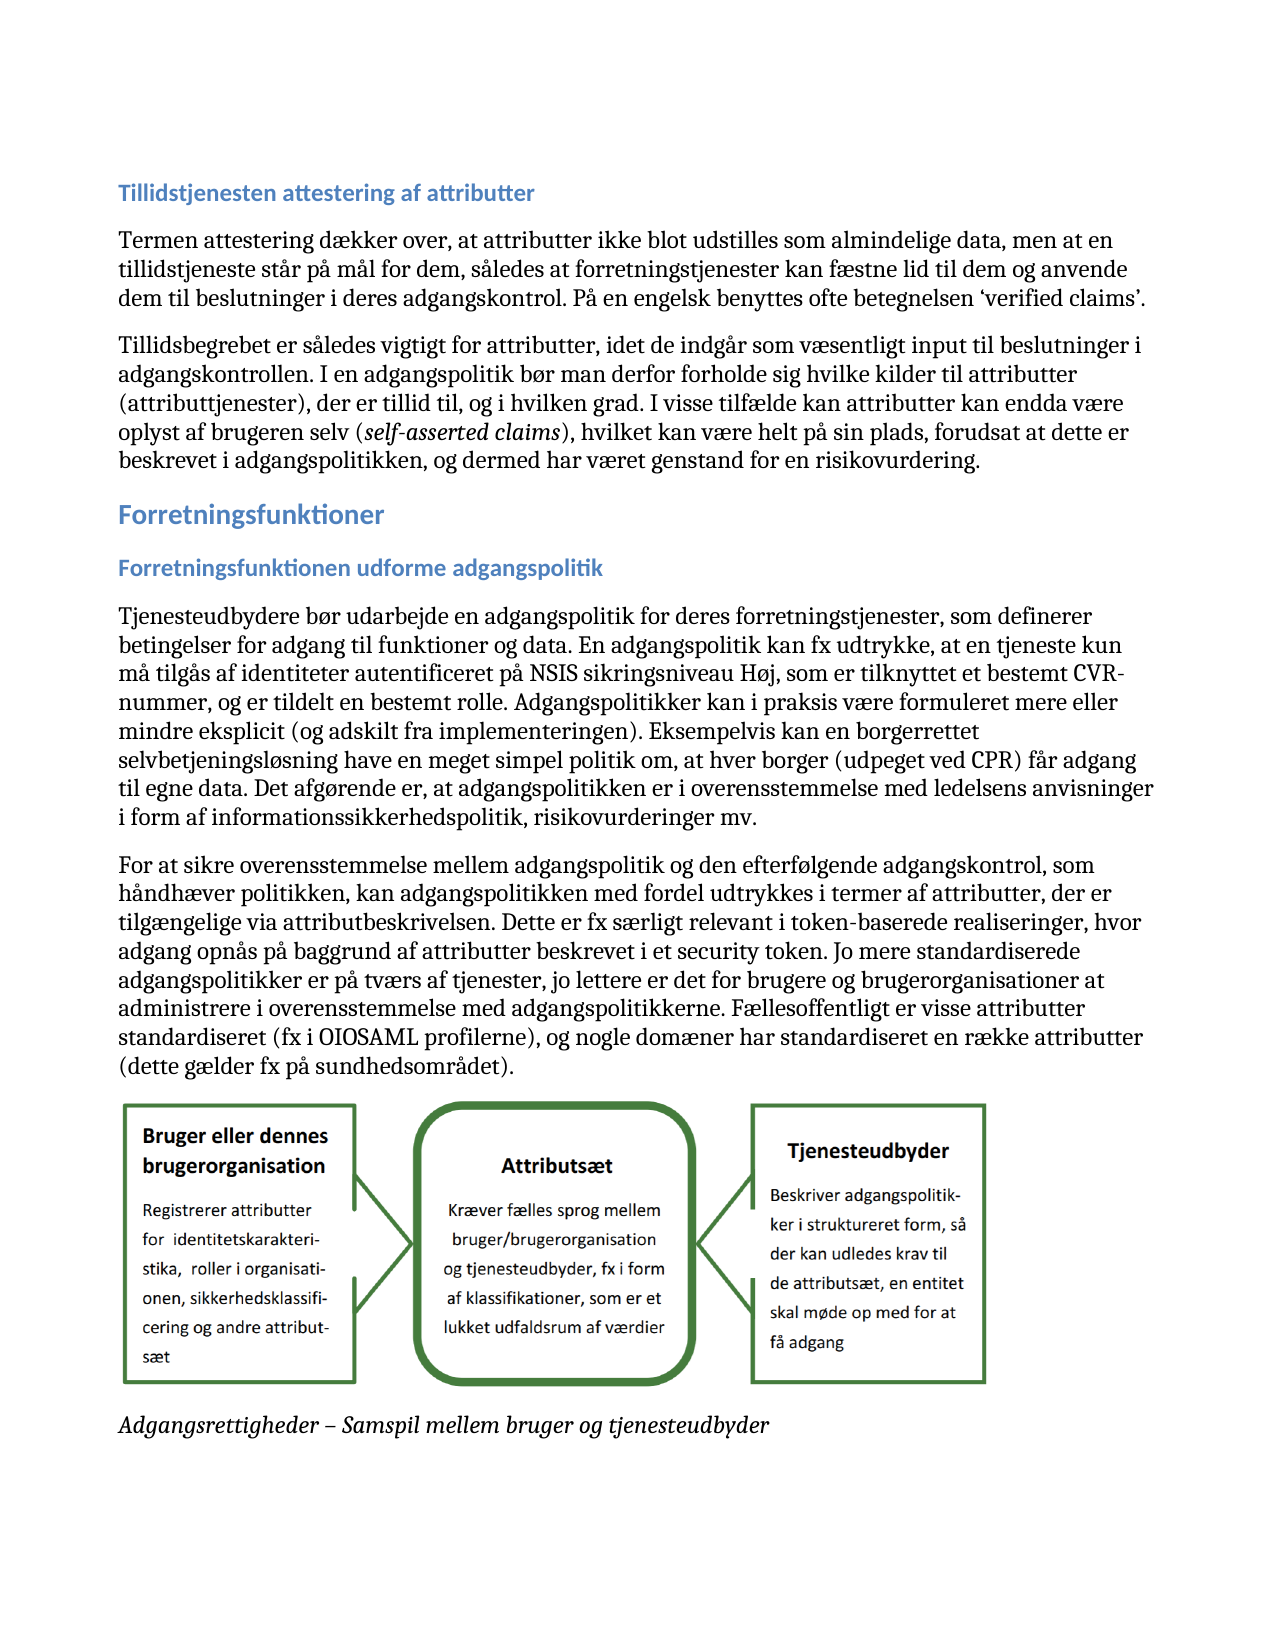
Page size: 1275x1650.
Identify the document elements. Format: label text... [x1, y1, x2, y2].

text Adgangsrettigheder – Samspil mellem bruger og tjenesteudbyder [118, 1411, 1157, 1440]
picture [118, 1099, 994, 1391]
text For at sikre overensstemmelse mellem adgangspolitik og den efterfølgende adgangskontrol, som håndhæver politikken, kan adgangspolitikken med fordel udtrykkes i termer af attributter, der er tilgængelige via attributbeskrivelsen. Dette er fx særligt relevant i token-baserede realiseringer, hvor adgang opnås på baggrund af attributter beskrevet i et security token. Jo mere standardiserede adgangspolitikker er på tværs af tjenester, jo lettere er det for brugere og brugerorganisationer at administrere i overensstemmelse med adgangspolitikkerne. Fællesoffentligt er visse attributter standardiseret (fx i OIOSAML profilerne), og nogle domæner har standardiseret en række attributter (dette gælder fx på sundhedsområdet). [118, 851, 1157, 1081]
subtitle Forretningsfunktioner [118, 496, 1157, 532]
text Termen attestering dækker over, at attributter ikke blot udstilles som almindelige data, men at en tillidstjeneste står på mål for dem, således at forretningstjenester kan fæstne lid til dem og anvende dem til beslutninger i deres adgangskontrol. På en engelsk benyttes ofte betegnelsen ‘verified claims’. [118, 226, 1157, 313]
subtitle Forretningsfunktionen udforme adgangspolitik [118, 552, 1157, 583]
text Tjenesteudbydere bør udarbejde en adgangspolitik for deres forretningstjenester, som definerer betingelser for adgang til funktioner og data. En adgangspolitik kan fx udtrykke, at en tjeneste kun må tilgås af identiteter autentificeret på NSIS sikringsniveau Høj, som er tilknyttet et bestemt CVR-nummer, og er tildelt en bestemt rolle. Adgangspolitikker kan i praksis være formuleret mere eller mindre eksplicit (og adskilt fra implementeringen). Eksempelvis kan en borgerrettet selvbetjeningsløsning have en meget simpel politik om, at hver borger (udpeget ved CPR) får adgang til egne data. Det afgørende er, at adgangspolitikken er i overensstemmelse med ledelsens anvisninger i form af informationssikkerhedspolitik, risikovurderinger mv. [118, 602, 1157, 832]
subtitle Tillidstjenesten attestering af attributter [118, 177, 1157, 208]
text Tillidsbegrebet er således vigtigt for attributter, idet de indgår som væsentligt input til beslutninger i adgangskontrollen. I en adgangspolitik bør man derfor forholde sig hvilke kilder til attributter (attributtjenester), der er tillid til, og i hvilken grad. I visse tilfælde kan attributter kan endda være oplyst af brugeren selv (self-asserted claims), hvilket kan være helt på sin plads, forudsat at dette er beskrevet i adgangspolitikken, og dermed har været genstand for en risikovurdering. [118, 331, 1157, 475]
